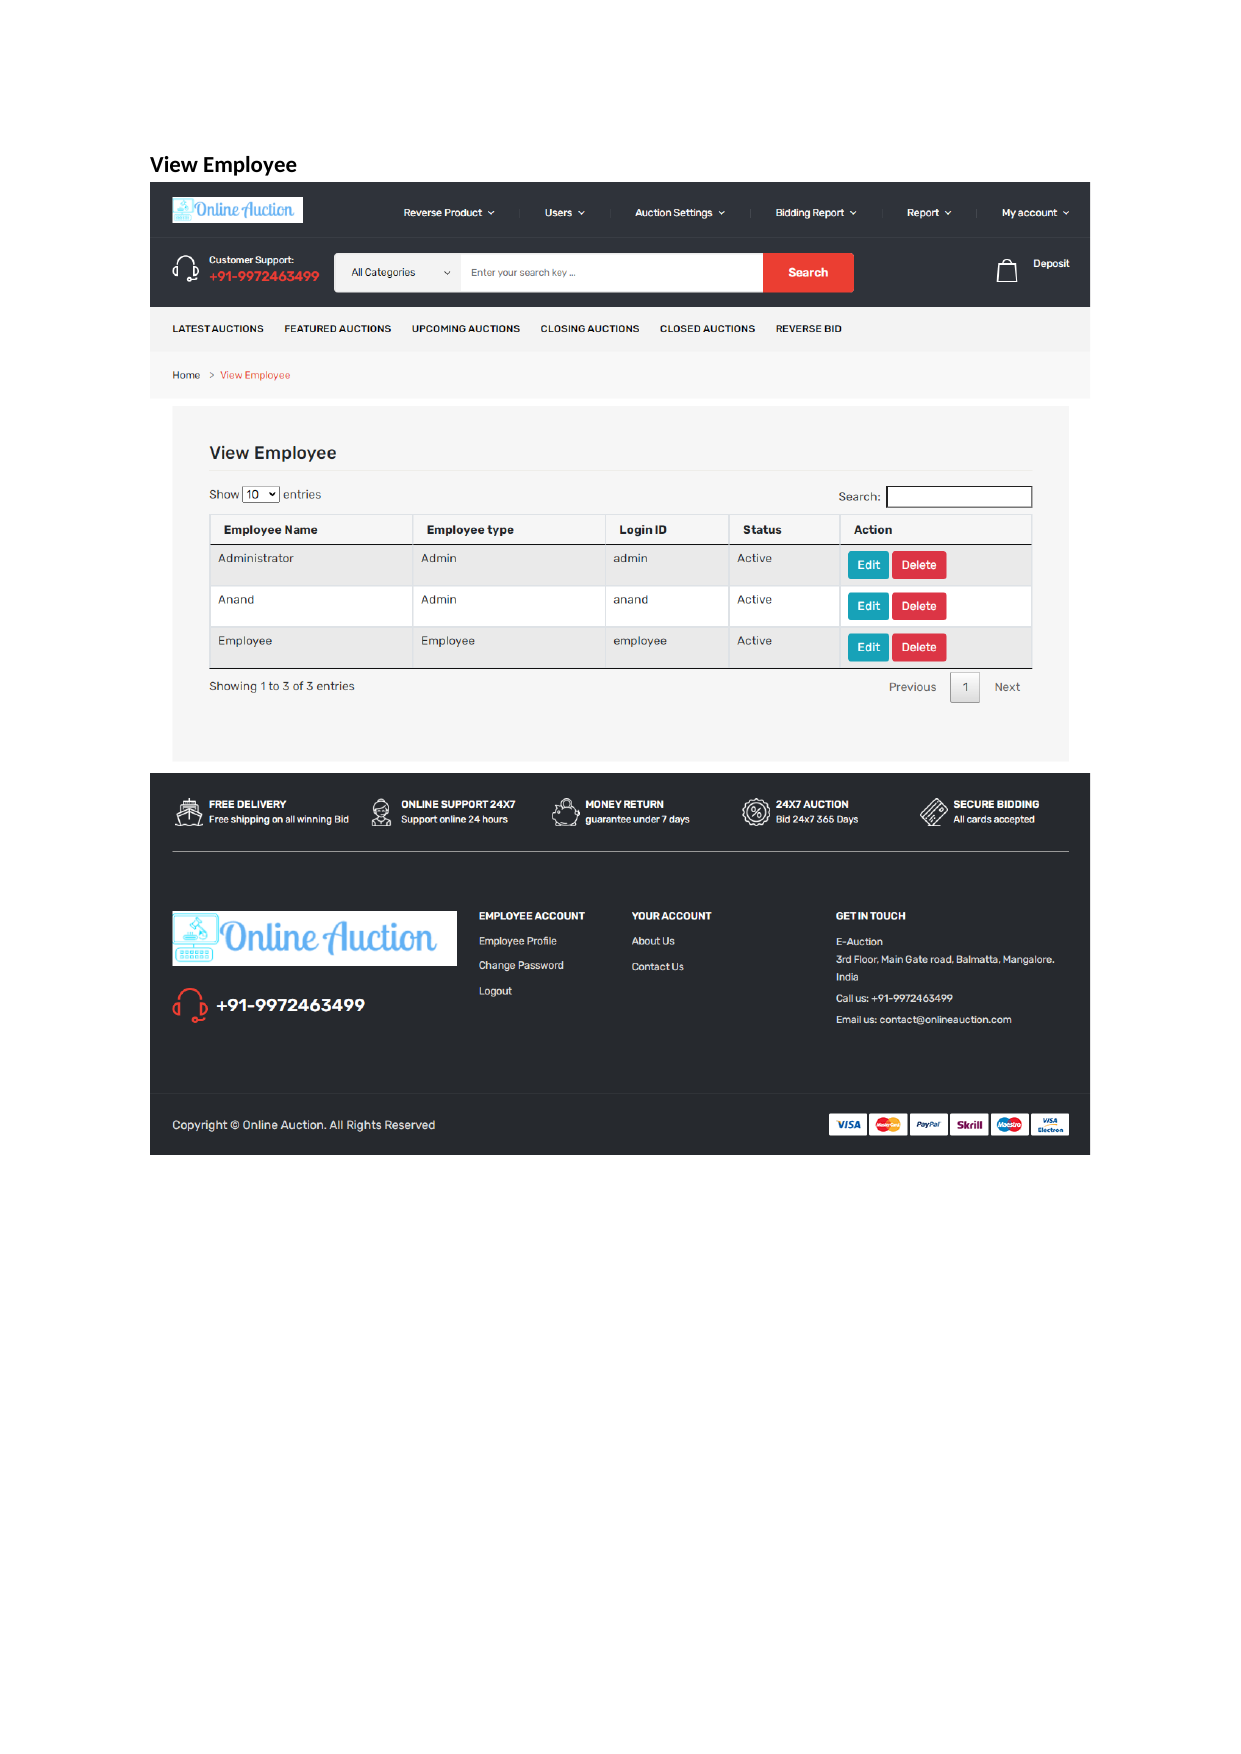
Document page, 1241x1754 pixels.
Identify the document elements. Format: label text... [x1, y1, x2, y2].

text View Employee [150, 150, 1090, 182]
picture [150, 182, 1091, 1155]
